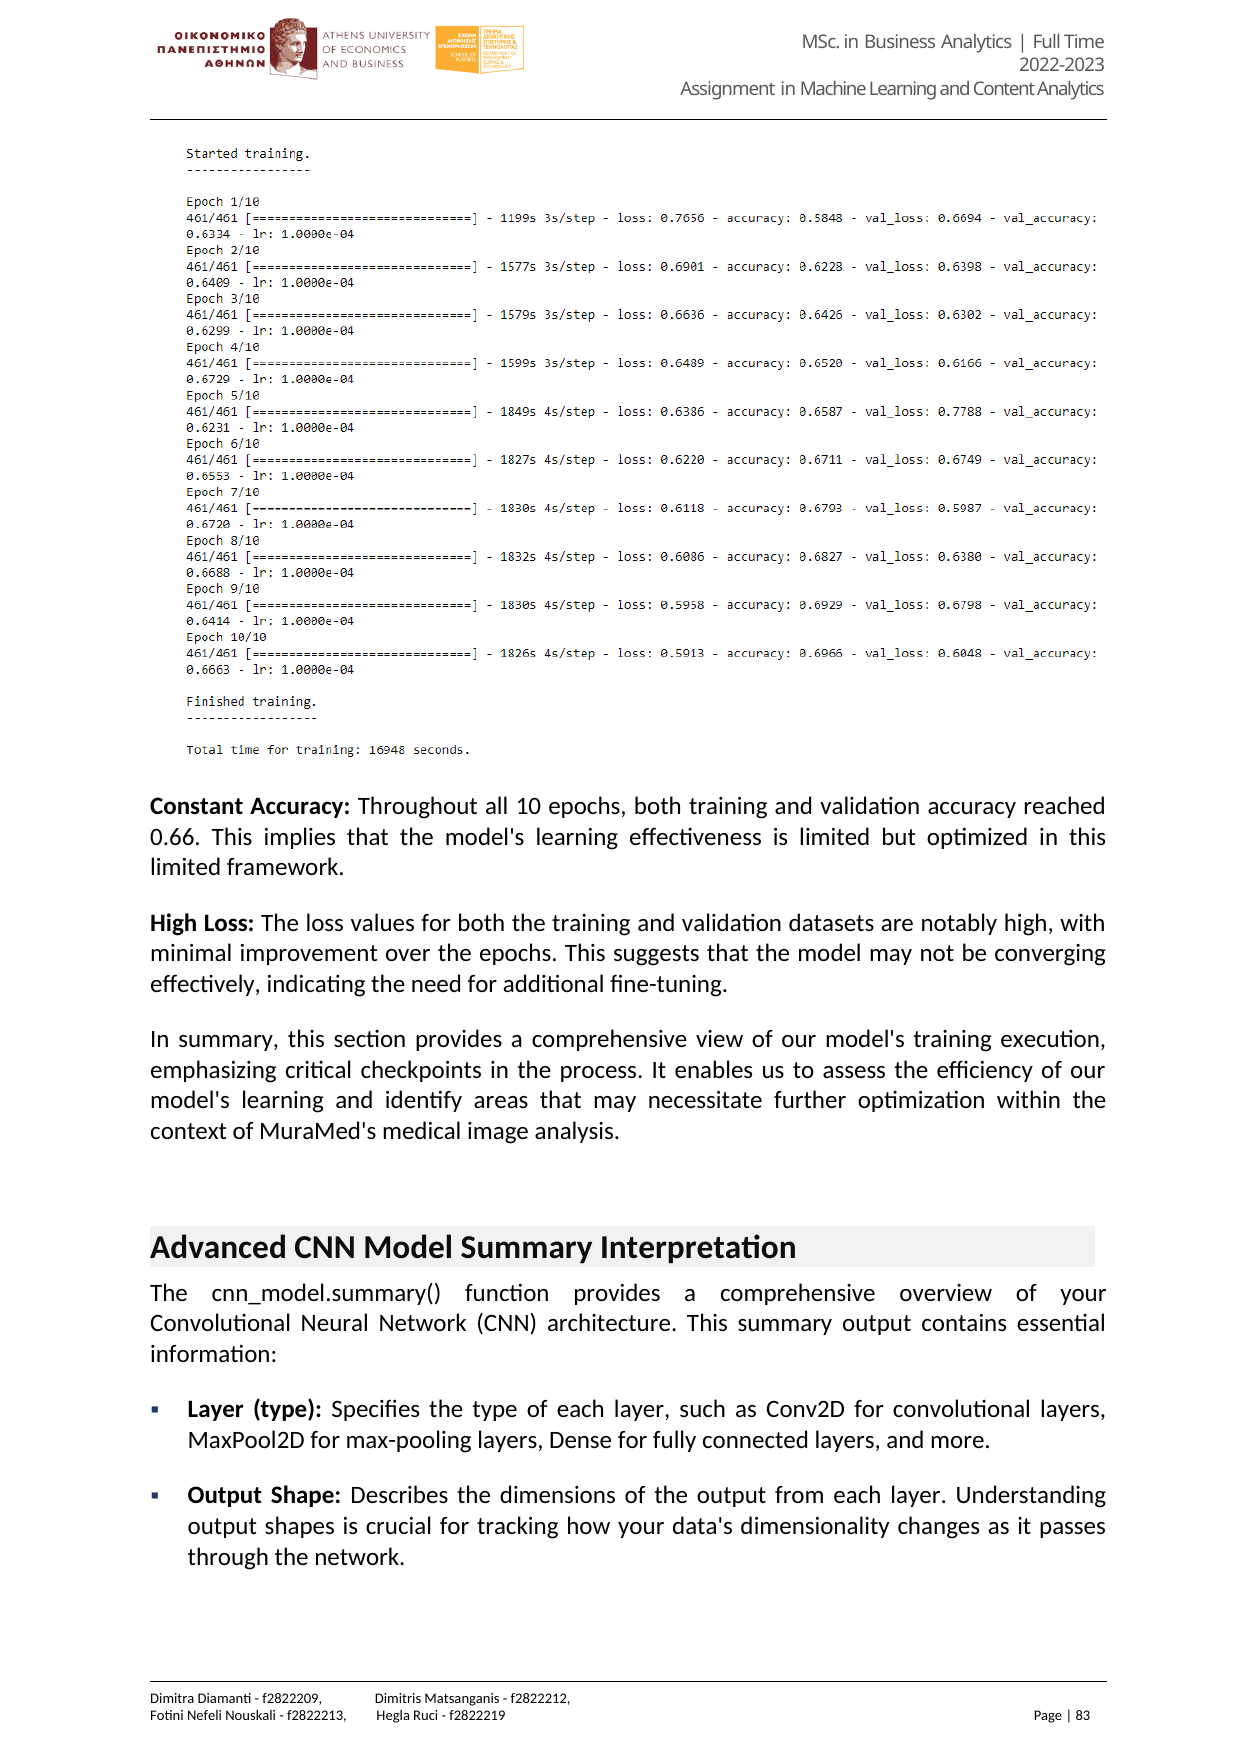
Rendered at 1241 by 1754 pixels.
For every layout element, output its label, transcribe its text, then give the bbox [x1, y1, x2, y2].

text In summary, this section provides a comprehensive view of our model's training execution, emphasizing critical checkpoints in the process. It enables us to assess the efficiency of our model's learning and identify areas that may necessitate further optimization within the context of MuraMed's medical image analysis. [150, 1023, 1107, 1145]
picture [150, 143, 1125, 766]
text Constant Accuracy: Throughout all 10 epochs, both training and validation accuracy reached 0.66. This implies that the model's learning effectiveness is limited but optimized in this limited framework. [150, 790, 1107, 882]
subtitle Advanced CNN Model Summary Interpretation [150, 1226, 1095, 1267]
text The cnn_model.summary() function provides a comprehensive overview of your Convolutional Neural Network (CNN) architecture. This summary output contains essential information: [150, 1277, 1107, 1369]
list Layer (type): Specifies the type of each layer, such as Conv2D for convolutional layers, MaxPool2D for max-pooling layers, Dense for fully connected layers, and more. [150, 1394, 1107, 1455]
picture [151, 17, 526, 82]
list Output Shape: Describes the dimensions of the output from each layer. Understanding output shapes is crucial for tracking how your data's dimensionality changes as it passes through the network. [150, 1480, 1107, 1571]
text High Loss: The loss values for both the training and validation datasets are notably high, with minimal improvement over the epochs. This suggests that the model may not be converging effectively, indicating the need for additional fine-tuning. [150, 907, 1107, 998]
